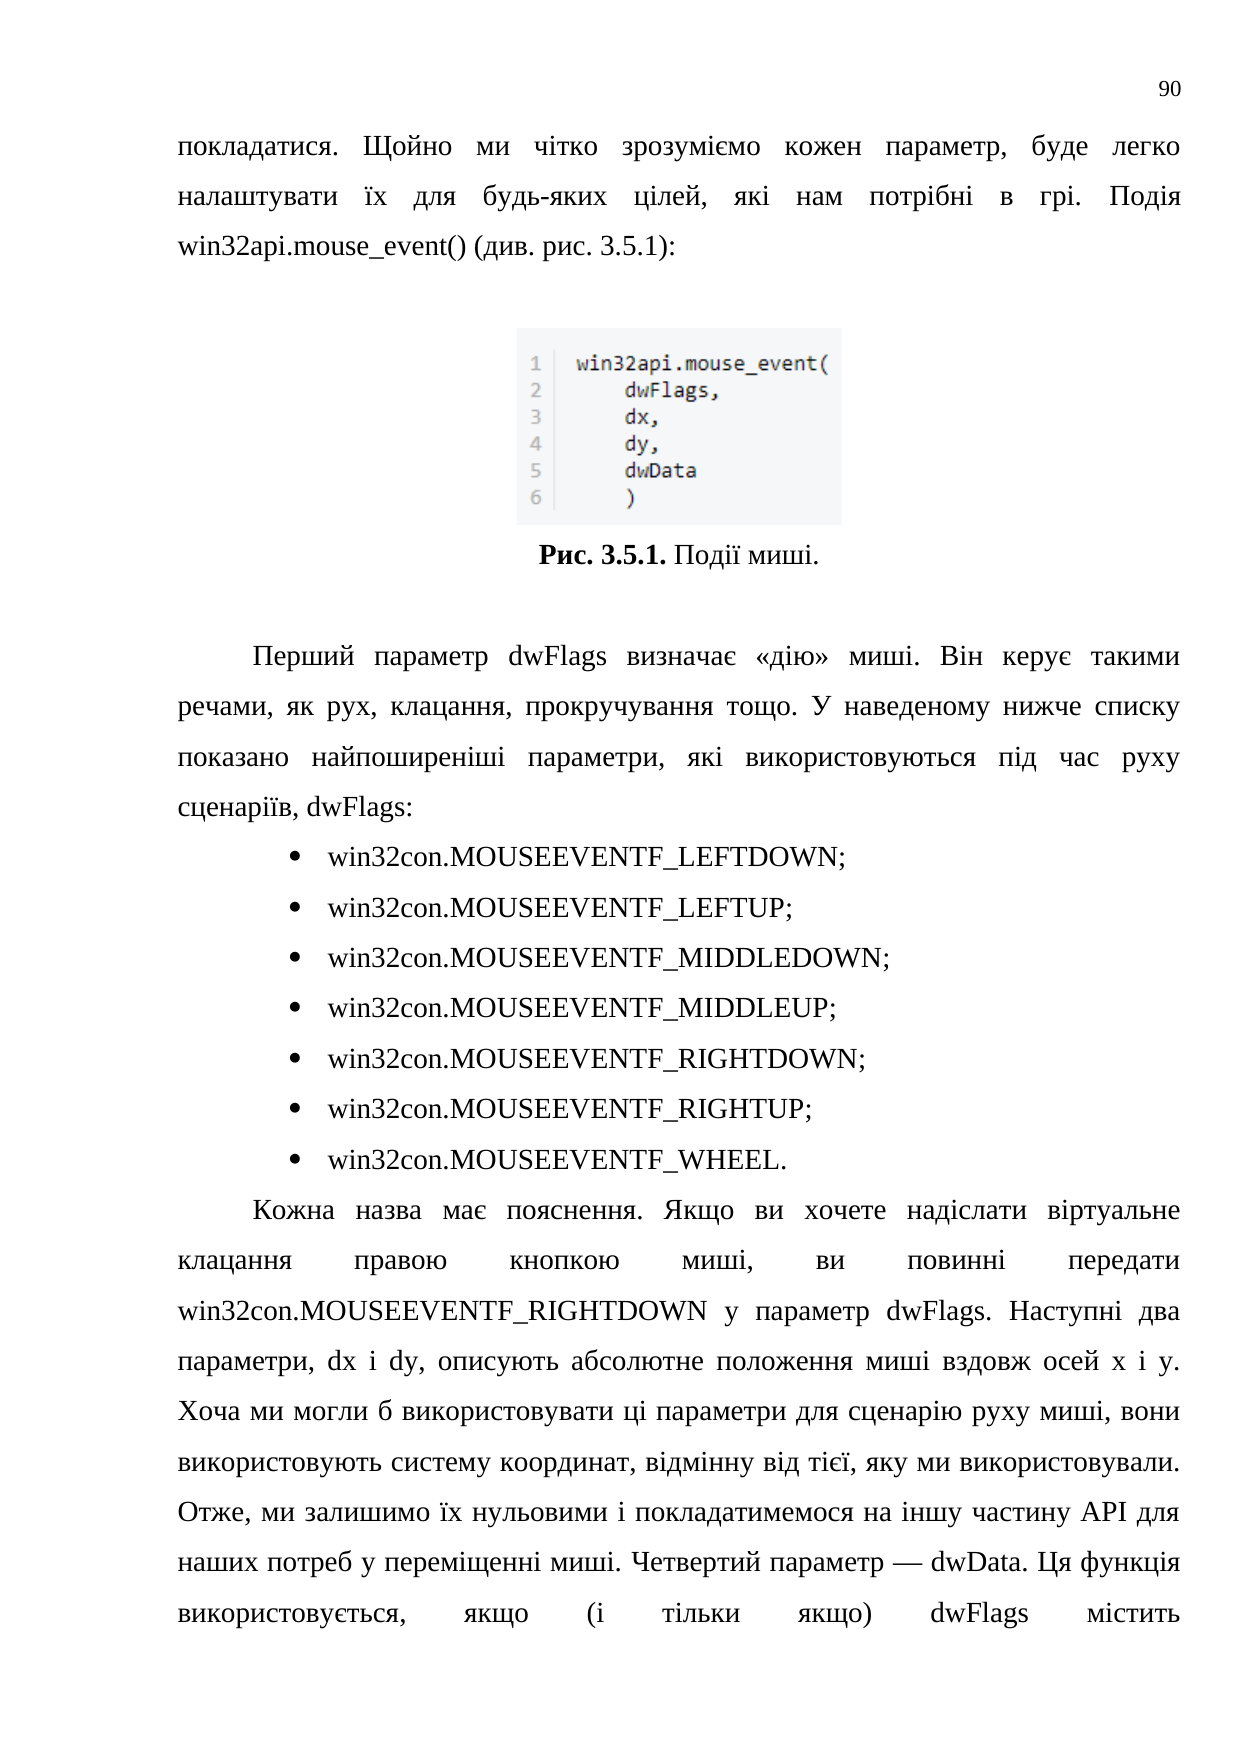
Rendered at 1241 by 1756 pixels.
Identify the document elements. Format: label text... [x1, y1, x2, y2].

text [177, 1192, 1181, 1628]
text Перший параметр dwFlags визначає «дію» миші. Він керує такими речами, як рух, клацання, прокручування тощо. У наведеному нижче списку показано найпоширеніші параметри, які використовуються під час руху сценаріїв, dwFlags: [177, 638, 1181, 822]
list win32con.MOUSEEVENTF_RIGHTDOWN; [290, 1041, 1181, 1074]
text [177, 128, 1181, 262]
list win32con.MOUSEEVENTF_LEFTUP; [290, 890, 1181, 923]
text Рис. 3.5.1. Події миші. [177, 537, 1181, 571]
list win32con.MOUSEEVENTF_WHEEL. [290, 1142, 1181, 1175]
list win32con.MOUSEEVENTF_MIDDLEUP; [290, 991, 1181, 1024]
list win32con.MOUSEEVENTF_LEFTDOWN; [290, 839, 1181, 873]
list win32con.MOUSEEVENTF_RIGHTUP; [290, 1091, 1181, 1125]
picture [516, 328, 842, 525]
list win32con.MOUSEEVENTF_MIDDLEDOWN; [290, 940, 1181, 974]
